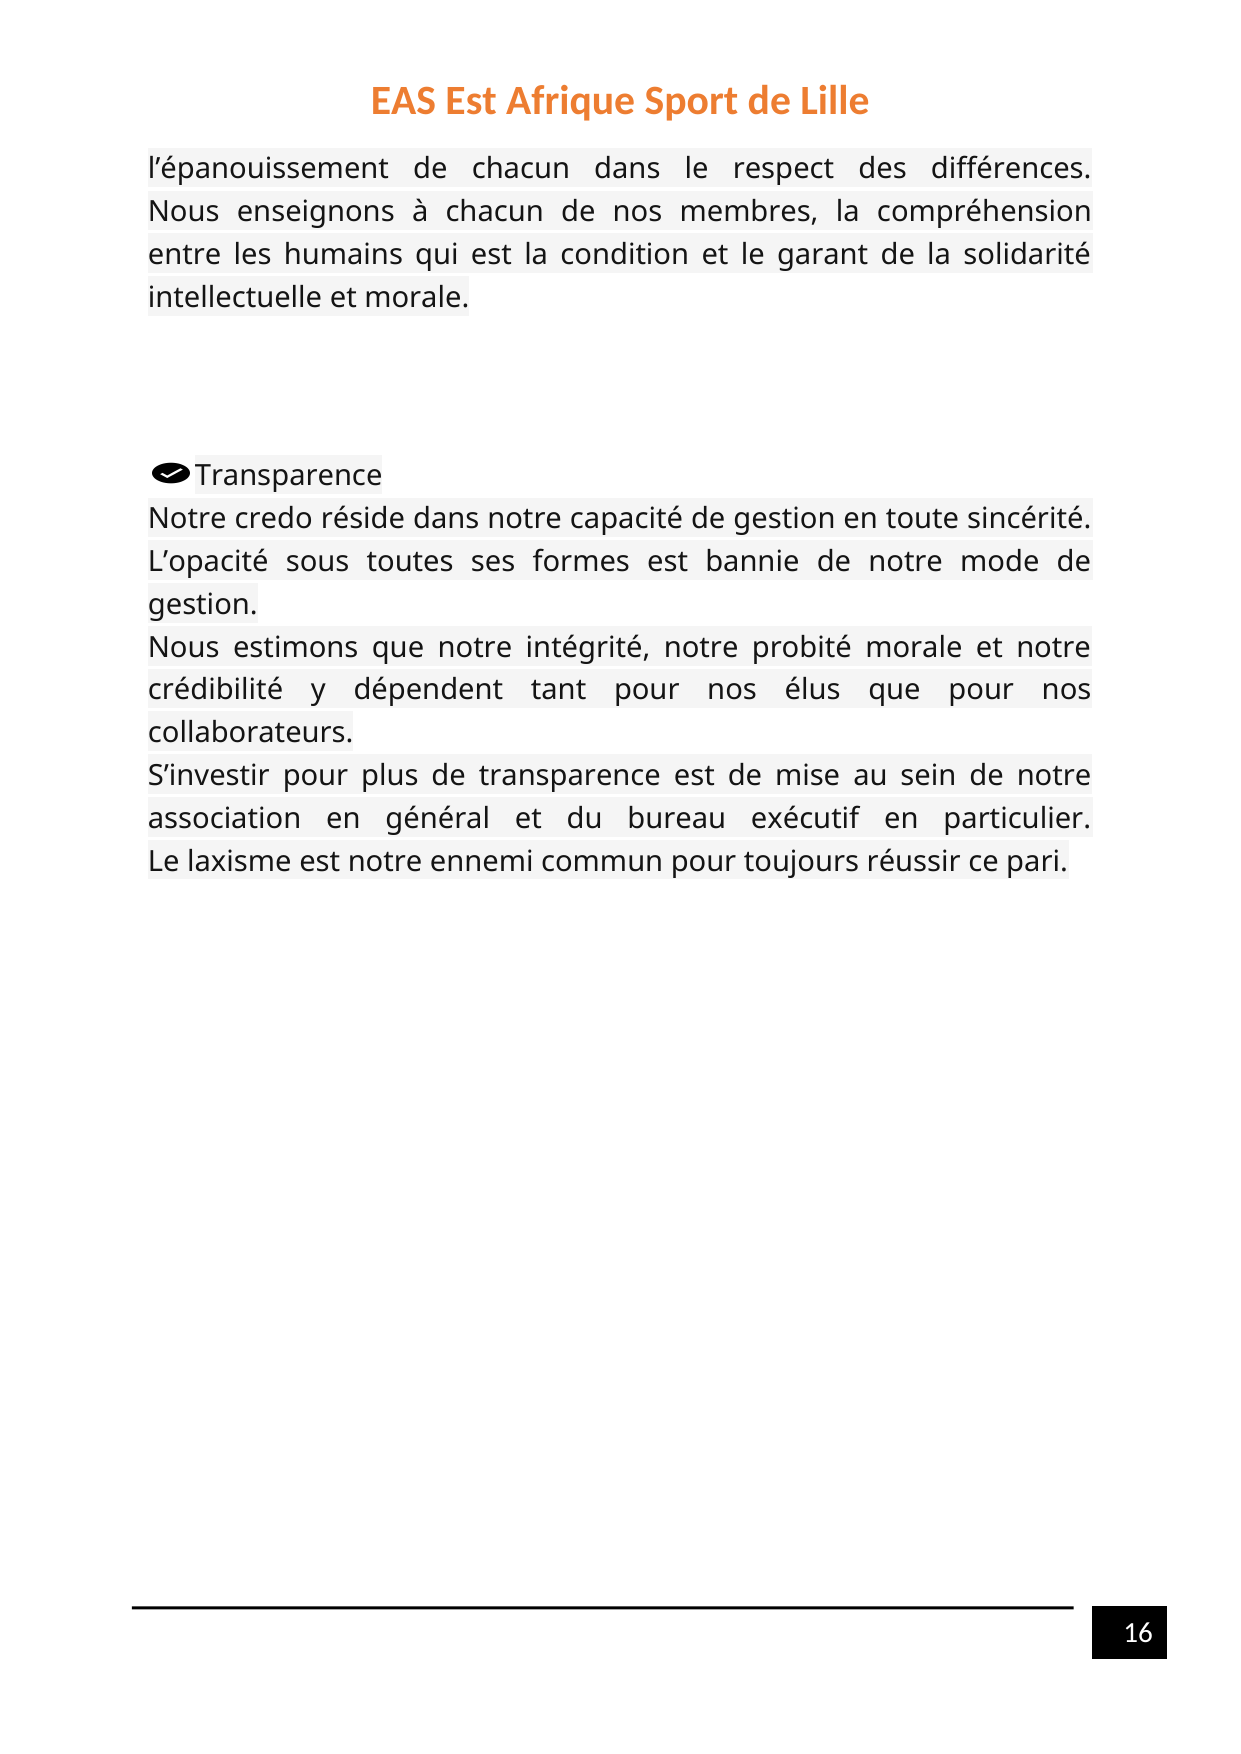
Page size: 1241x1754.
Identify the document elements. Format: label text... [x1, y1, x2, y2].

text Transparence Notre credo réside dans notre capacité de gestion en toute sincérité. L’opacité sous toutes ses formes est bannie de notre mode de gestion. Nous estimons que notre intégrité, notre probité morale et notre crédibilité y dépendent tant pour nos élus que pour nos collaborateurs. S’investir pour plus de transparence est de mise au sein de notre association en général et du bureau exécutif en particulier. Le laxisme est notre ennemi commun pour toujours réussir ce pari. [148, 708, 1092, 754]
text Transparence Notre credo réside dans notre capacité de gestion en toute sincérité. L’opacité sous toutes ses formes est bannie de notre mode de gestion. Nous estimons que notre intégrité, notre probité morale et notre crédibilité y dépendent tant pour nos élus que pour nos collaborateurs. S’investir pour plus de transparence est de mise au sein de notre association en général et du bureau exécutif en particulier. Le laxisme est notre ennemi commun pour toujours réussir ce pari. [148, 454, 1092, 498]
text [148, 273, 1092, 316]
text Transparence Notre credo réside dans notre capacité de gestion en toute sincérité. L’opacité sous toutes ses formes est bannie de notre mode de gestion. Nous estimons que notre intégrité, notre probité morale et notre crédibilité y dépendent tant pour nos élus que pour nos collaborateurs. S’investir pour plus de transparence est de mise au sein de notre association en général et du bureau exécutif en particulier. Le laxisme est notre ennemi commun pour toujours réussir ce pari. [148, 580, 1092, 626]
picture [147, 460, 195, 486]
text Transparence Notre credo réside dans notre capacité de gestion en toute sincérité. L’opacité sous toutes ses formes est bannie de notre mode de gestion. Nous estimons que notre intégrité, notre probité morale et notre crédibilité y dépendent tant pour nos élus que pour nos collaborateurs. S’investir pour plus de transparence est de mise au sein de notre association en général et du bureau exécutif en particulier. Le laxisme est notre ennemi commun pour toujours réussir ce pari. [148, 837, 1092, 879]
